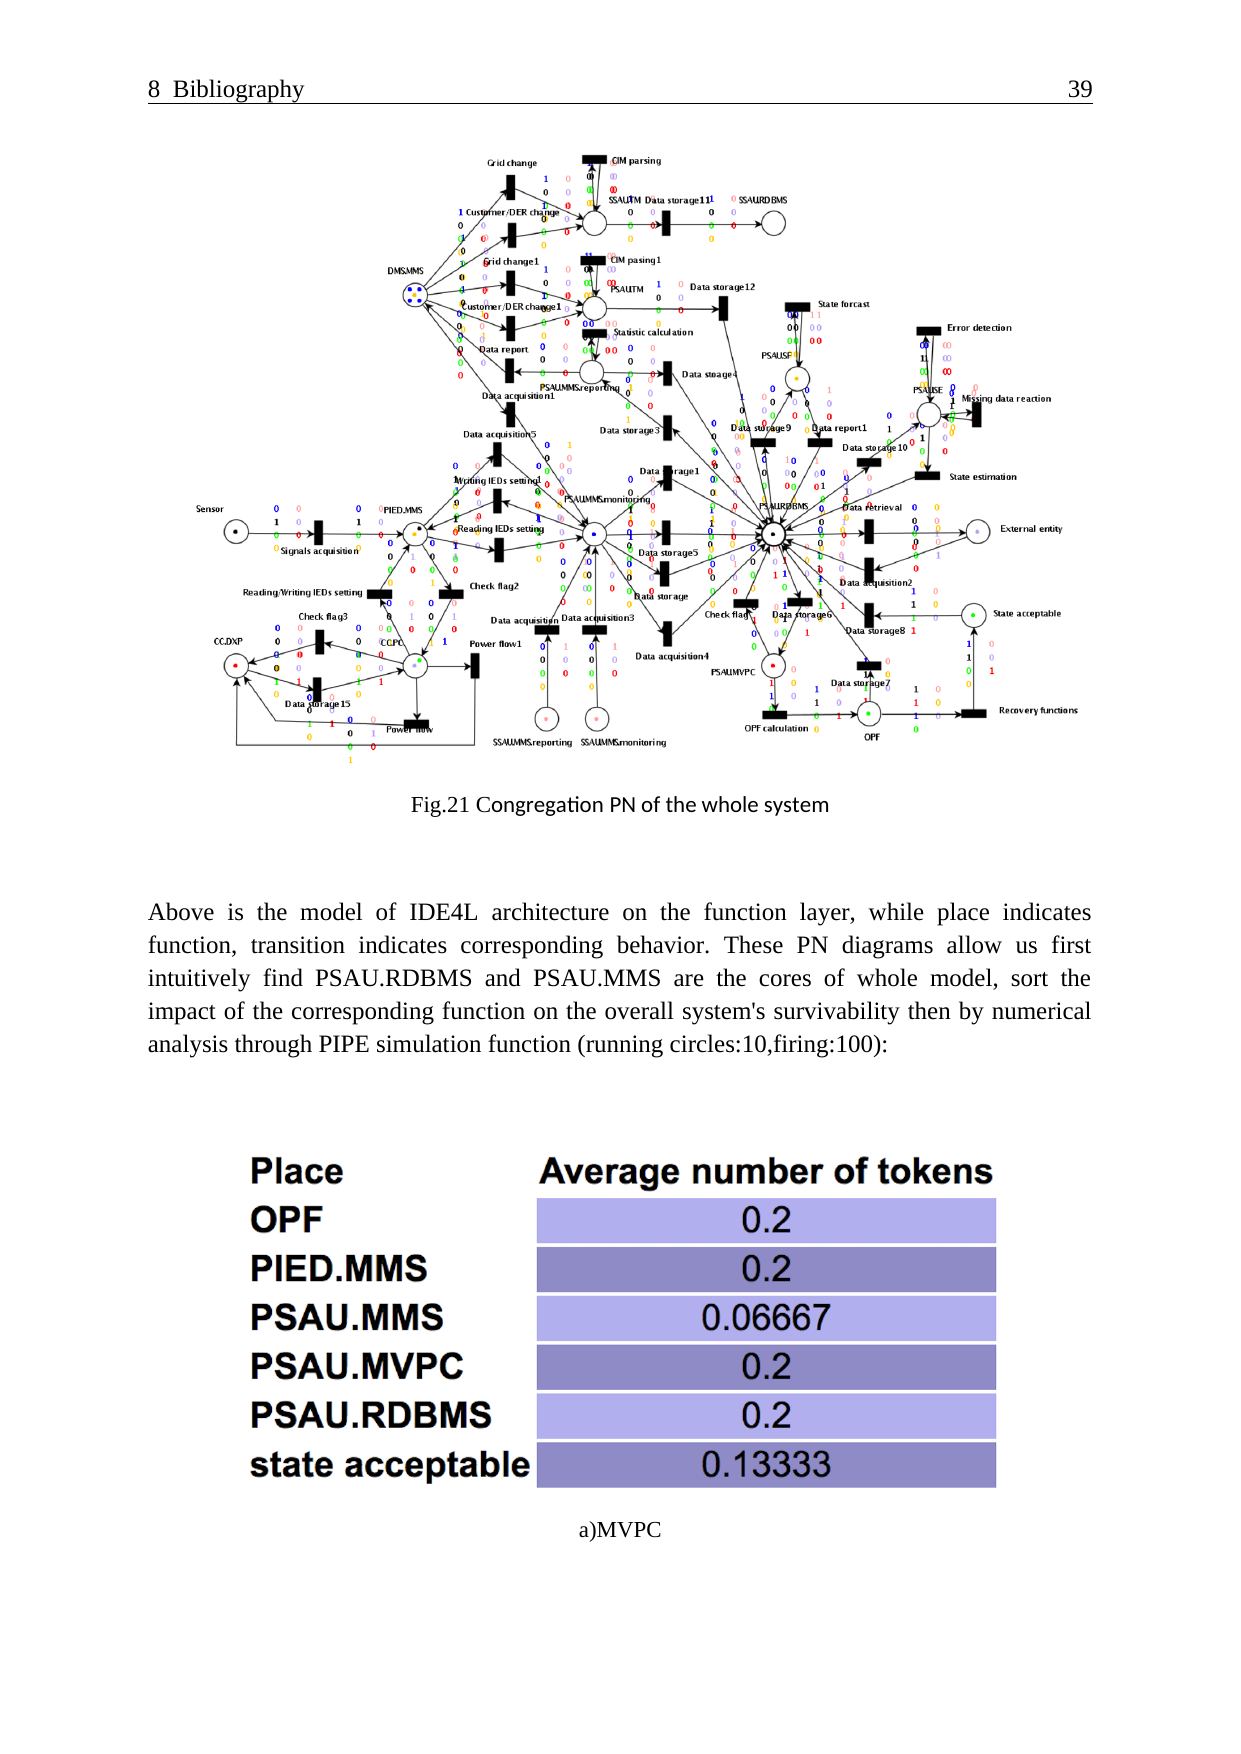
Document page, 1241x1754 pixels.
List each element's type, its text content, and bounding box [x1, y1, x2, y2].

text a)MVPC [148, 1516, 1093, 1542]
picture [242, 1135, 998, 1491]
text Above is the model of IDE4L architecture on the function layer, while place indicates function, transition indicates corresponding behavior. These PN diagrams allow us first intuitively find PSAU.RDBMS and PSAU.MMS are the cores of whole model, sort the impact of the corresponding function on the overall system's survivability then by numerical analysis through PIPE simulation function (running circles:10,firing:100): [148, 897, 1093, 1057]
picture [148, 147, 1092, 765]
text Fig.21 Congregation PN of the whole system [148, 790, 1093, 818]
